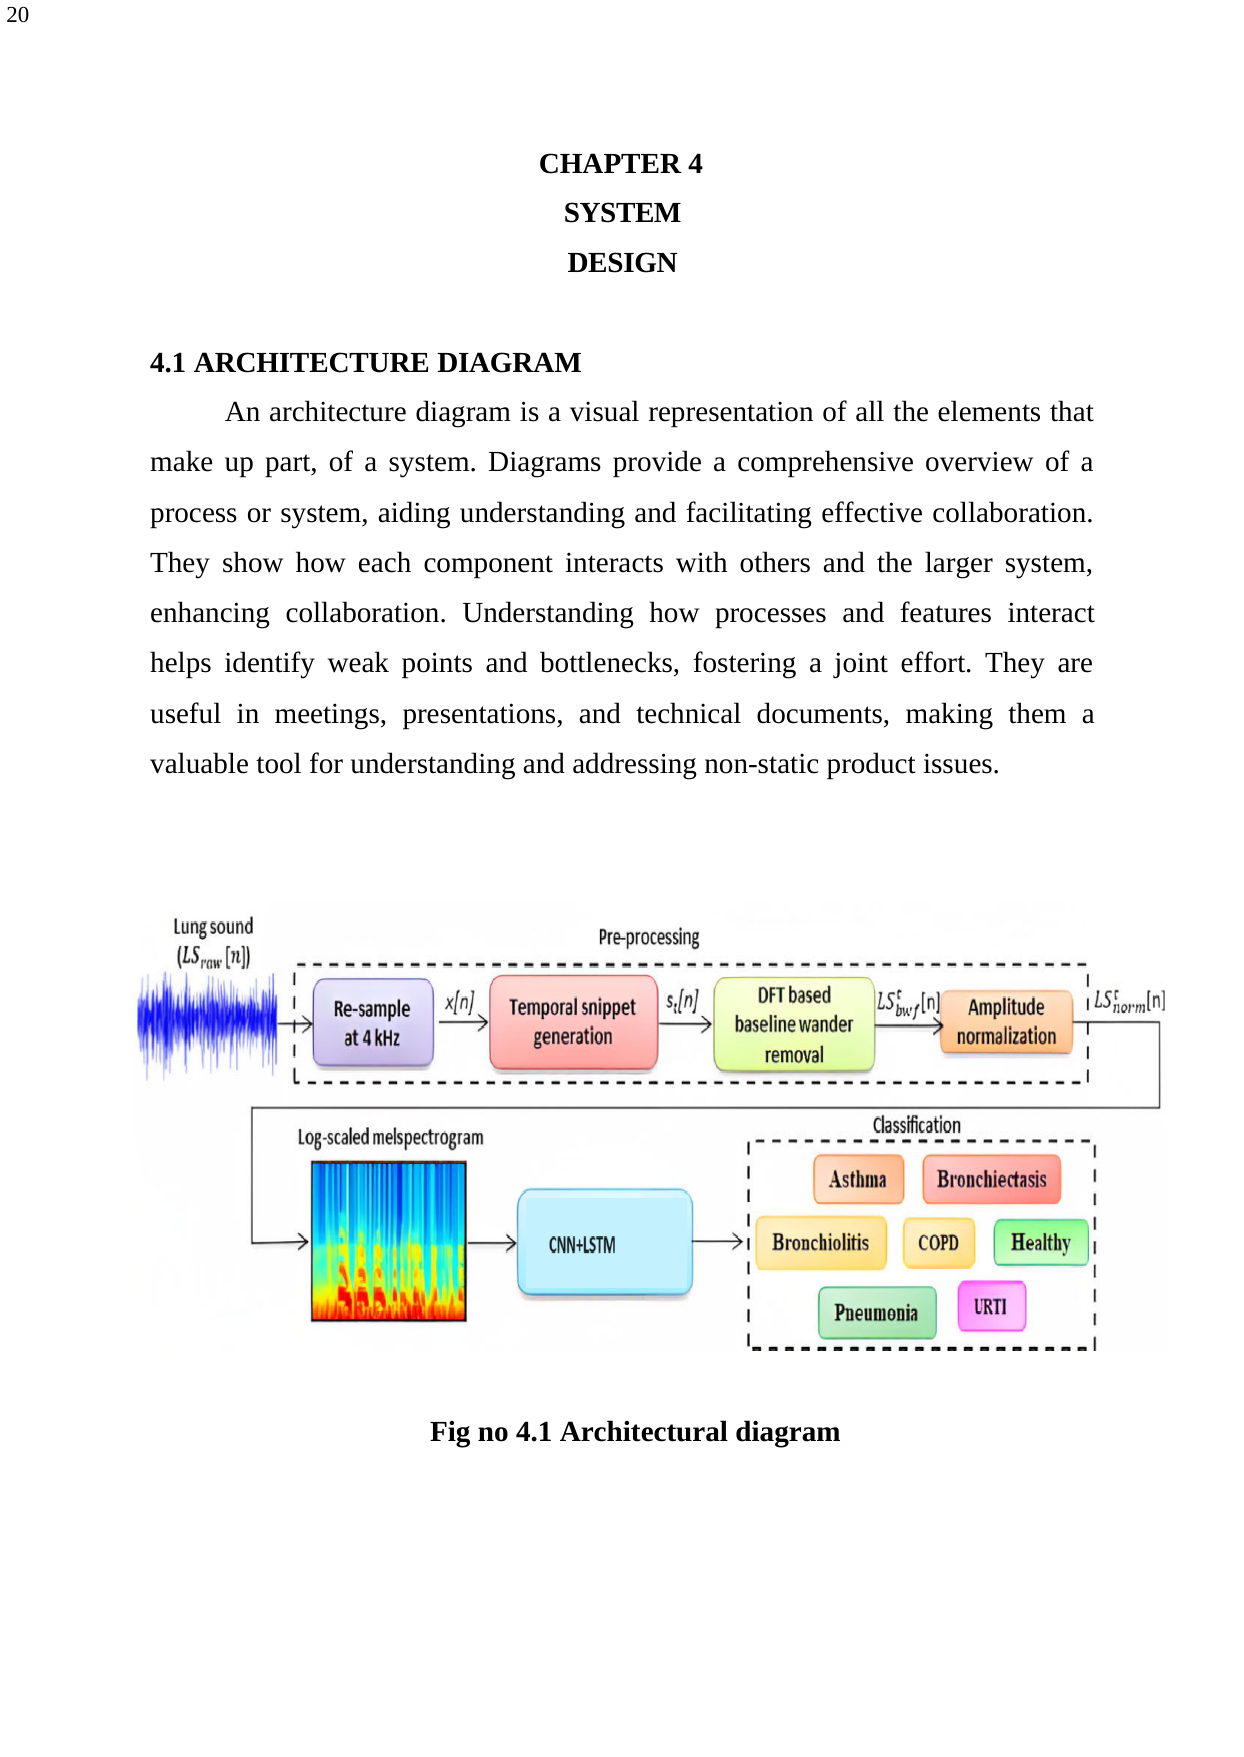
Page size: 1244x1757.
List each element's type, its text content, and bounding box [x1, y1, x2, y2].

picture [133, 893, 1177, 1388]
text An architecture diagram is a visual representation of all the elements that make up part, of a system. Diagrams provide a comprehensive overview of a process or system, aiding understanding and facilitating effective collaboration. They show how each component interacts with others and the larger system, enhancing collaboration. Understanding how processes and features interact helps identify weak points and bottlenecks, fostering a joint effort. They are useful in meetings, presentations, and technical documents, making them a valuable tool for understanding and addressing non-static product issues. [150, 394, 1094, 780]
subtitle Fig no 4.1 Architectural diagram [349, 1414, 922, 1447]
list ARCHITECTURE DIAGRAM [150, 345, 1179, 379]
subtitle CHAPTER 4 SYSTEM DESIGN [501, 146, 740, 278]
